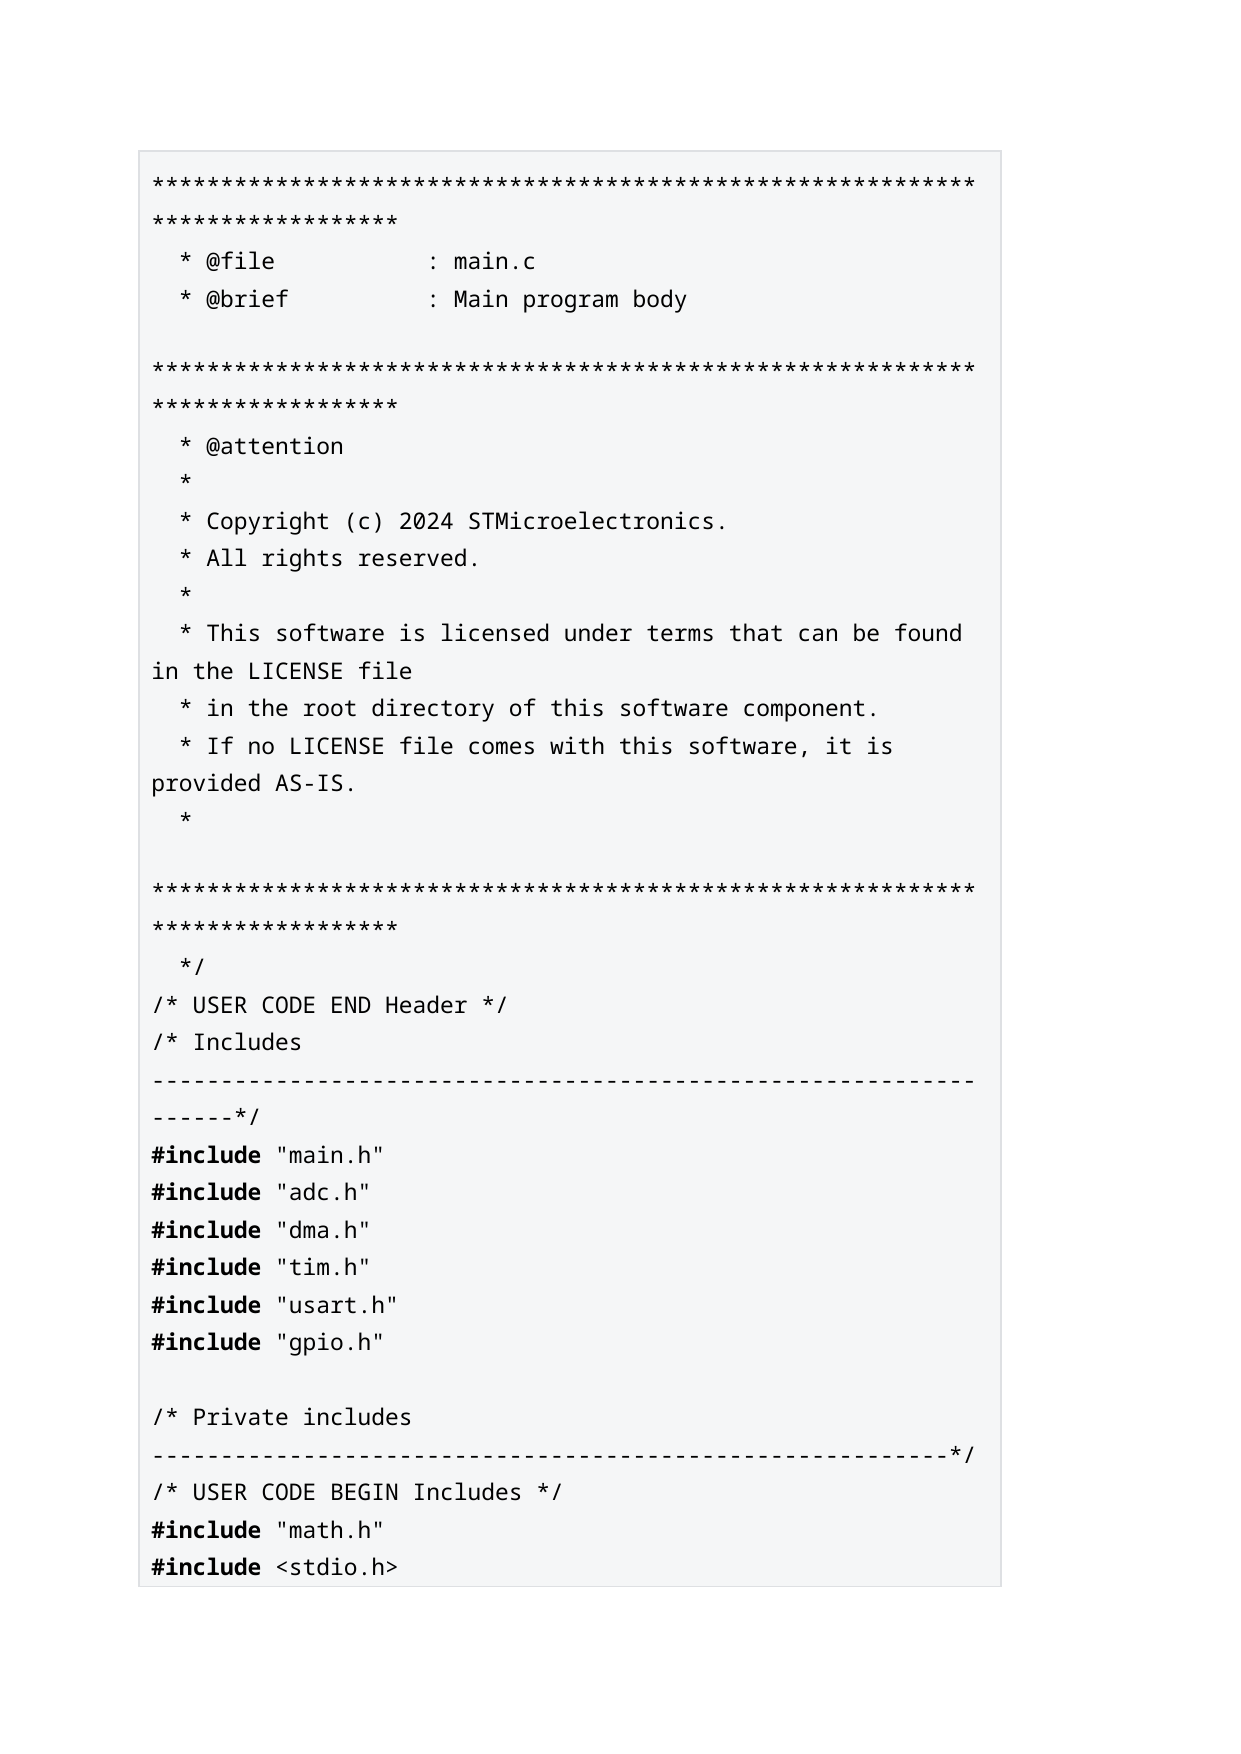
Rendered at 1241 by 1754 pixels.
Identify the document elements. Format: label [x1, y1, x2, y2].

table_header [140, 152, 1000, 1586]
